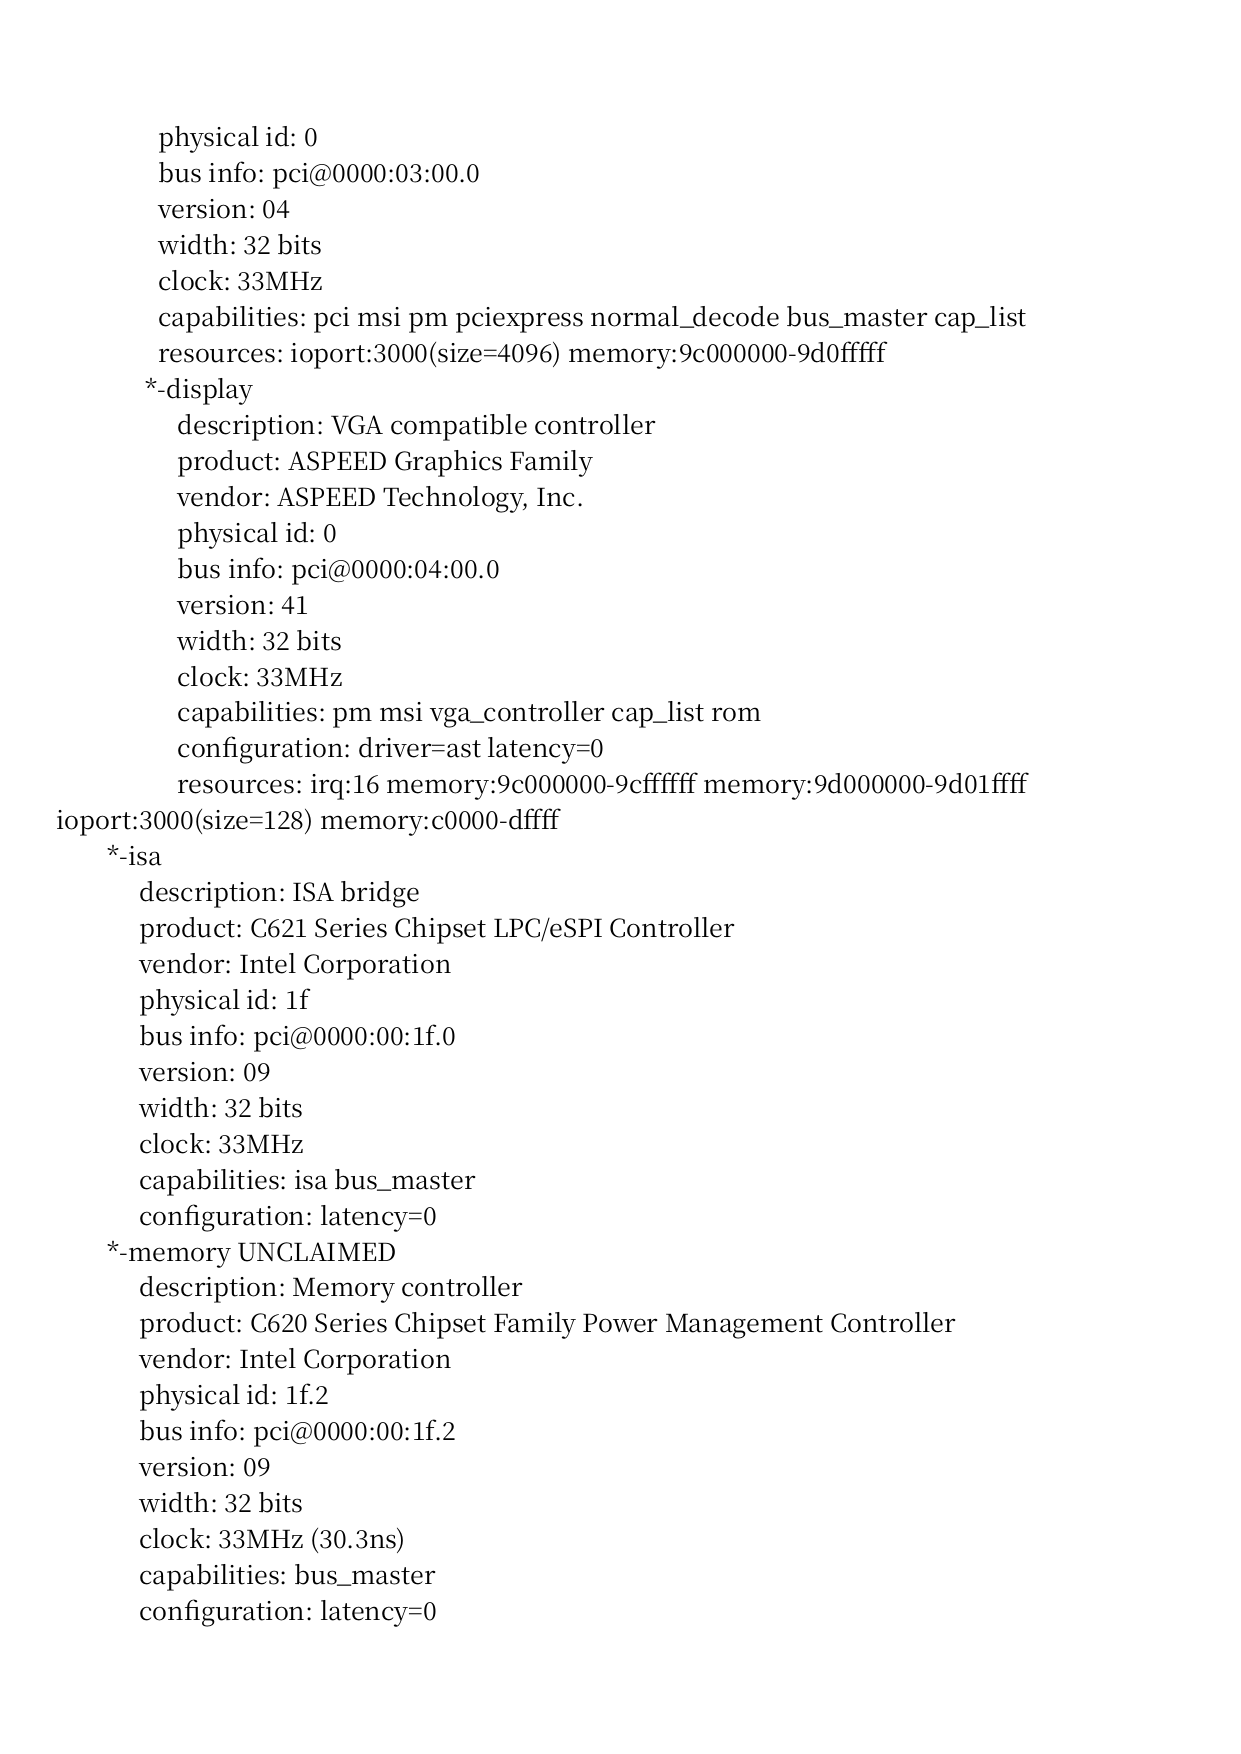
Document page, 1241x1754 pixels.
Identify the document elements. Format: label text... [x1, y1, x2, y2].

text product: ASPEED Graphics Family [56, 442, 1208, 477]
text width: 32 bits [56, 621, 1208, 657]
text width: 32 bits [56, 1088, 1208, 1124]
text clock: 33MHz [56, 657, 1208, 693]
text bus info: pci@0000:03:00.0 [56, 154, 1208, 190]
text configuration: latency=0 [56, 1592, 1208, 1627]
text vendor: Intel Corporation [56, 1340, 1208, 1376]
text capabilities: bus_master [56, 1556, 1208, 1592]
text vendor: ASPEED Technology, Inc. [56, 477, 1208, 513]
text *-display [56, 370, 1208, 406]
text configuration: latency=0 [56, 1196, 1208, 1232]
text width: 32 bits [56, 226, 1208, 262]
text physical id: 1f [56, 981, 1208, 1017]
text vendor: Intel Corporation [56, 945, 1208, 981]
text version: 09 [56, 1052, 1208, 1088]
text width: 32 bits [56, 1484, 1208, 1520]
text description: ISA bridge [56, 873, 1208, 909]
text version: 09 [56, 1448, 1208, 1484]
text physical id: 0 [56, 118, 1208, 154]
text clock: 33MHz [56, 1124, 1208, 1160]
text product: C620 Series Chipset Family Power Management Controller [56, 1304, 1208, 1340]
text bus info: pci@0000:00:1f.2 [56, 1412, 1208, 1448]
text description: VGA compatible controller [56, 406, 1208, 442]
text version: 04 [56, 190, 1208, 226]
text *-isa [56, 837, 1208, 873]
text clock: 33MHz (30.3ns) [56, 1520, 1208, 1556]
text bus info: pci@0000:04:00.0 [56, 549, 1208, 585]
text *-memory UNCLAIMED [56, 1232, 1208, 1268]
text capabilities: pm msi vga_controller cap_list rom [56, 693, 1208, 729]
text version: 41 [56, 585, 1208, 621]
text physical id: 1f.2 [56, 1376, 1208, 1412]
text capabilities: isa bus_master [56, 1160, 1208, 1196]
text resources: irq:16 memory:9c000000-9cffffff memory:9d000000-9d01ffff ioport:3000(size=128) memory:c0000-dffff [56, 765, 1208, 837]
text clock: 33MHz [56, 262, 1208, 298]
text physical id: 0 [56, 513, 1208, 549]
text configuration: driver=ast latency=0 [56, 729, 1208, 765]
text product: C621 Series Chipset LPC/eSPI Controller [56, 909, 1208, 945]
text capabilities: pci msi pm pciexpress normal_decode bus_master cap_list [56, 298, 1208, 334]
text description: Memory controller [56, 1268, 1208, 1304]
text bus info: pci@0000:00:1f.0 [56, 1017, 1208, 1052]
text resources: ioport:3000(size=4096) memory:9c000000-9d0fffff [56, 334, 1208, 370]
